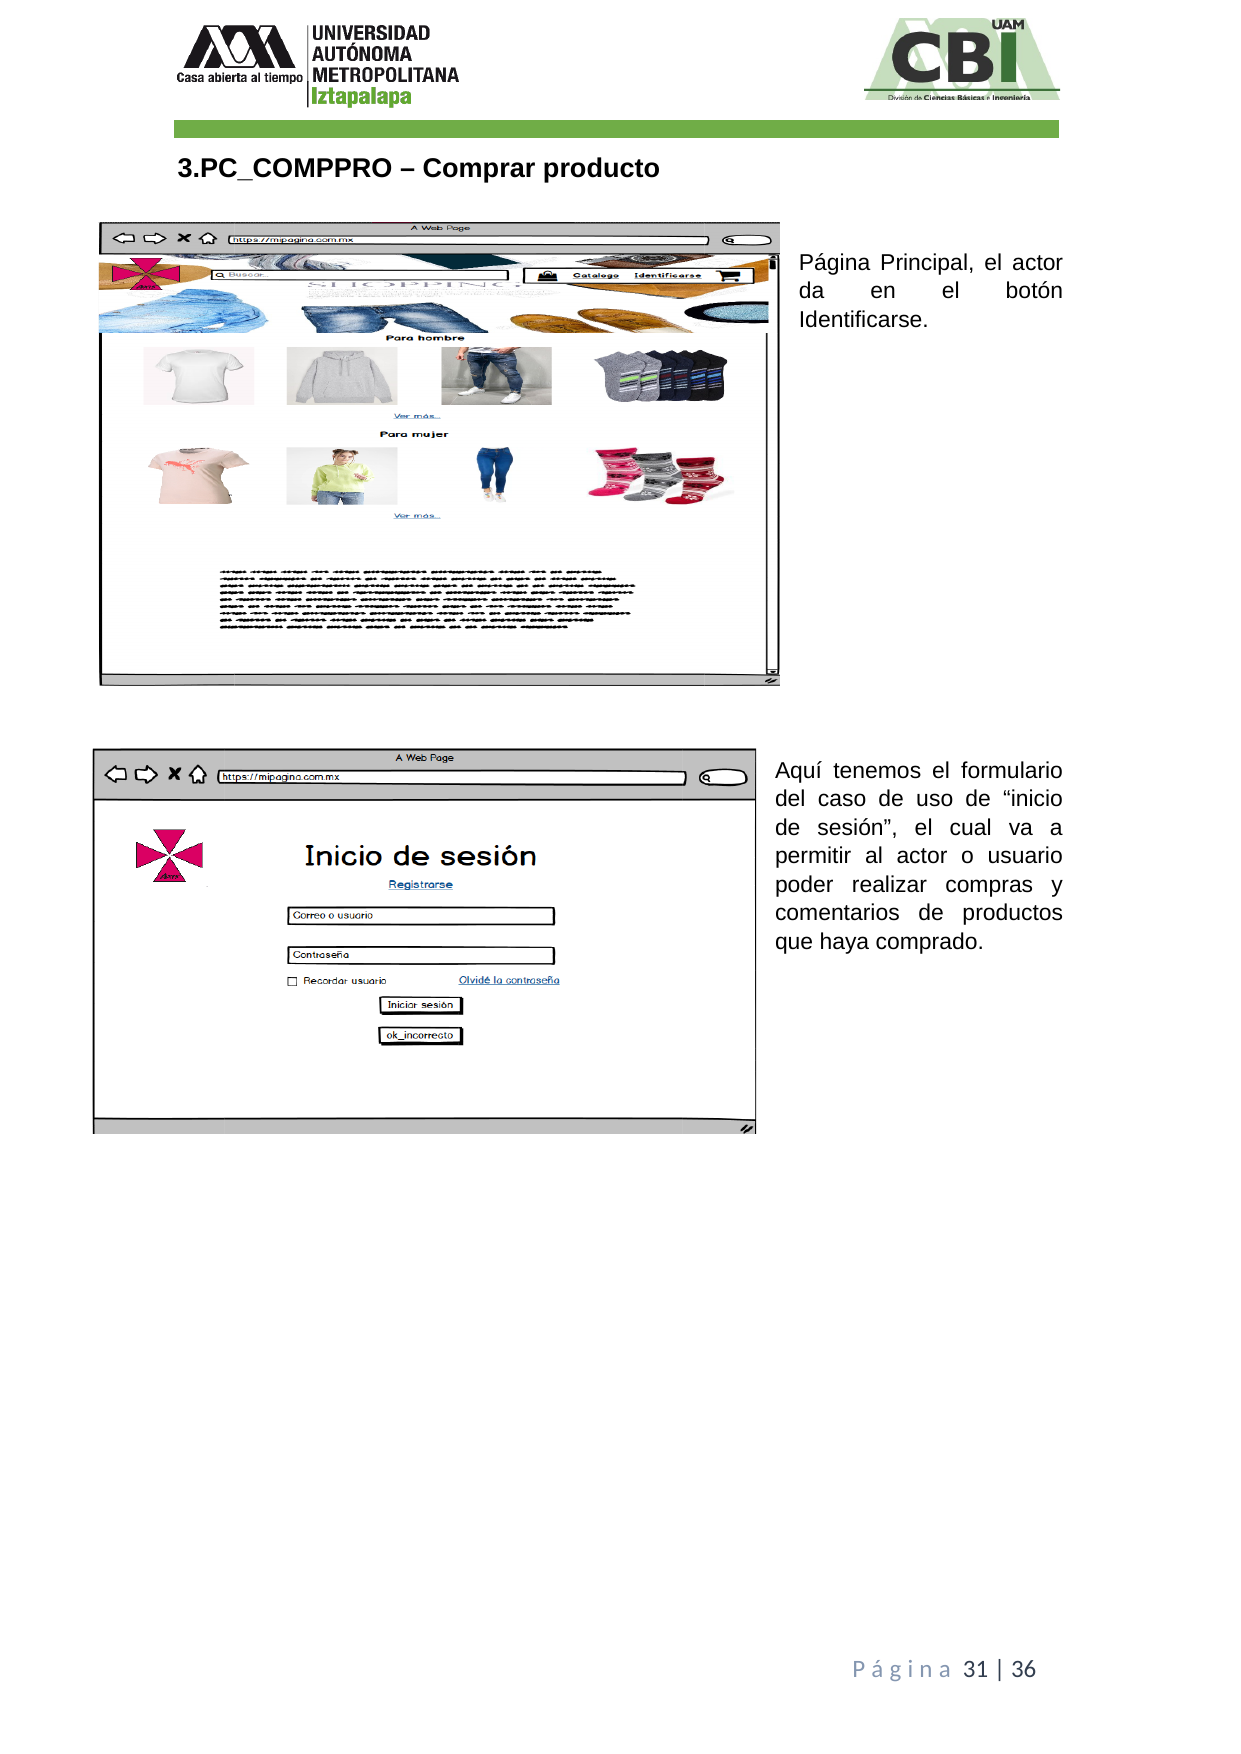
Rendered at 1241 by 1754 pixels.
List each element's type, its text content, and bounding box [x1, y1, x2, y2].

text Página Principal, el actor da en el botón Identificarse. [780, 249, 1063, 332]
text Aquí tenemos el formulario del caso de uso de “inicio de sesión”, el cual va a permitir al actor o usuario poder realizar compras y comentarios de productos que haya comprado. [757, 757, 1063, 954]
picture [98, 222, 780, 686]
subtitle 3.PC_COMPPRO – Comprar producto [177, 152, 1063, 183]
picture [863, 18, 1060, 100]
picture [92, 748, 757, 1134]
picture [177, 25, 459, 109]
